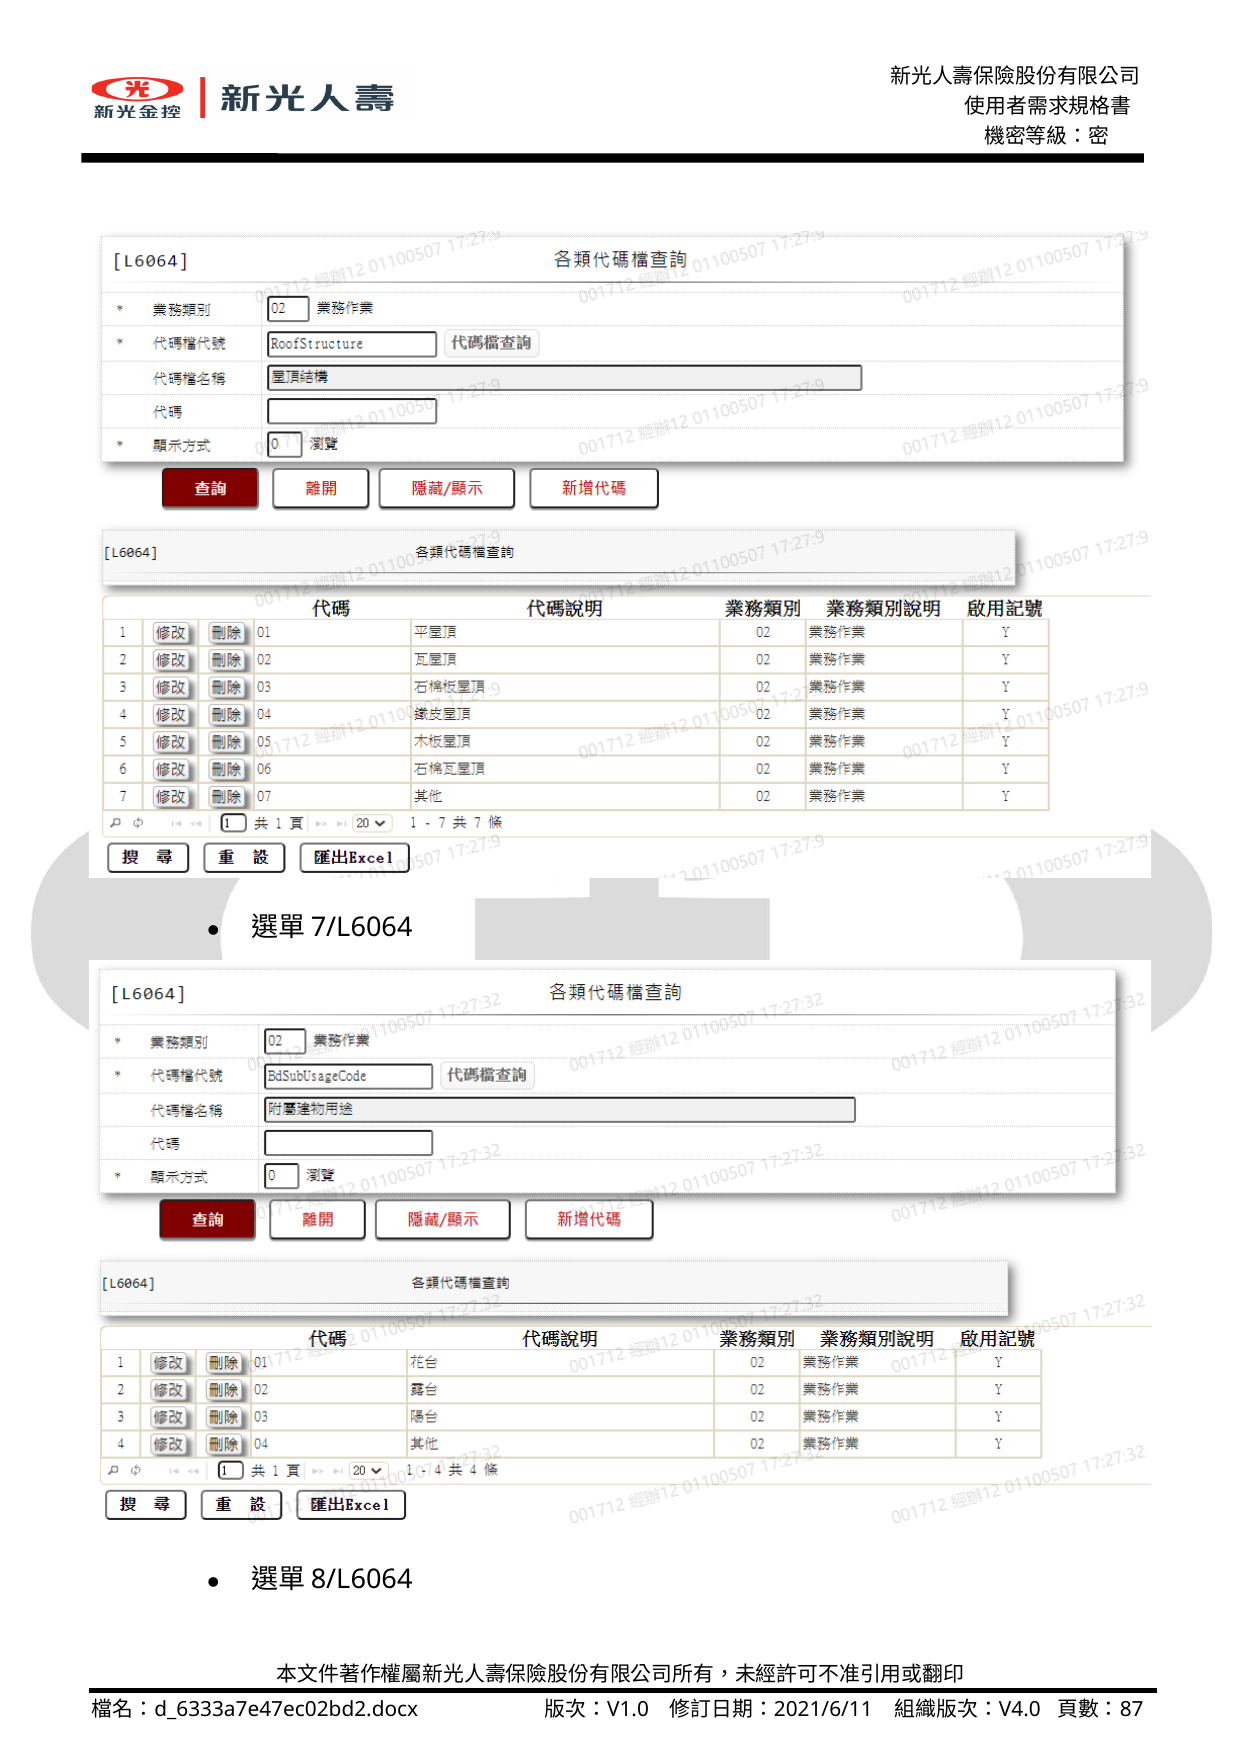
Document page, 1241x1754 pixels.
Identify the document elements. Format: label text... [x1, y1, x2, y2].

picture [91, 61, 417, 118]
picture [25, 231, 1215, 1528]
list 選單8/L6064 [207, 1557, 1152, 1596]
list 選單7/L6064 [207, 905, 1152, 944]
